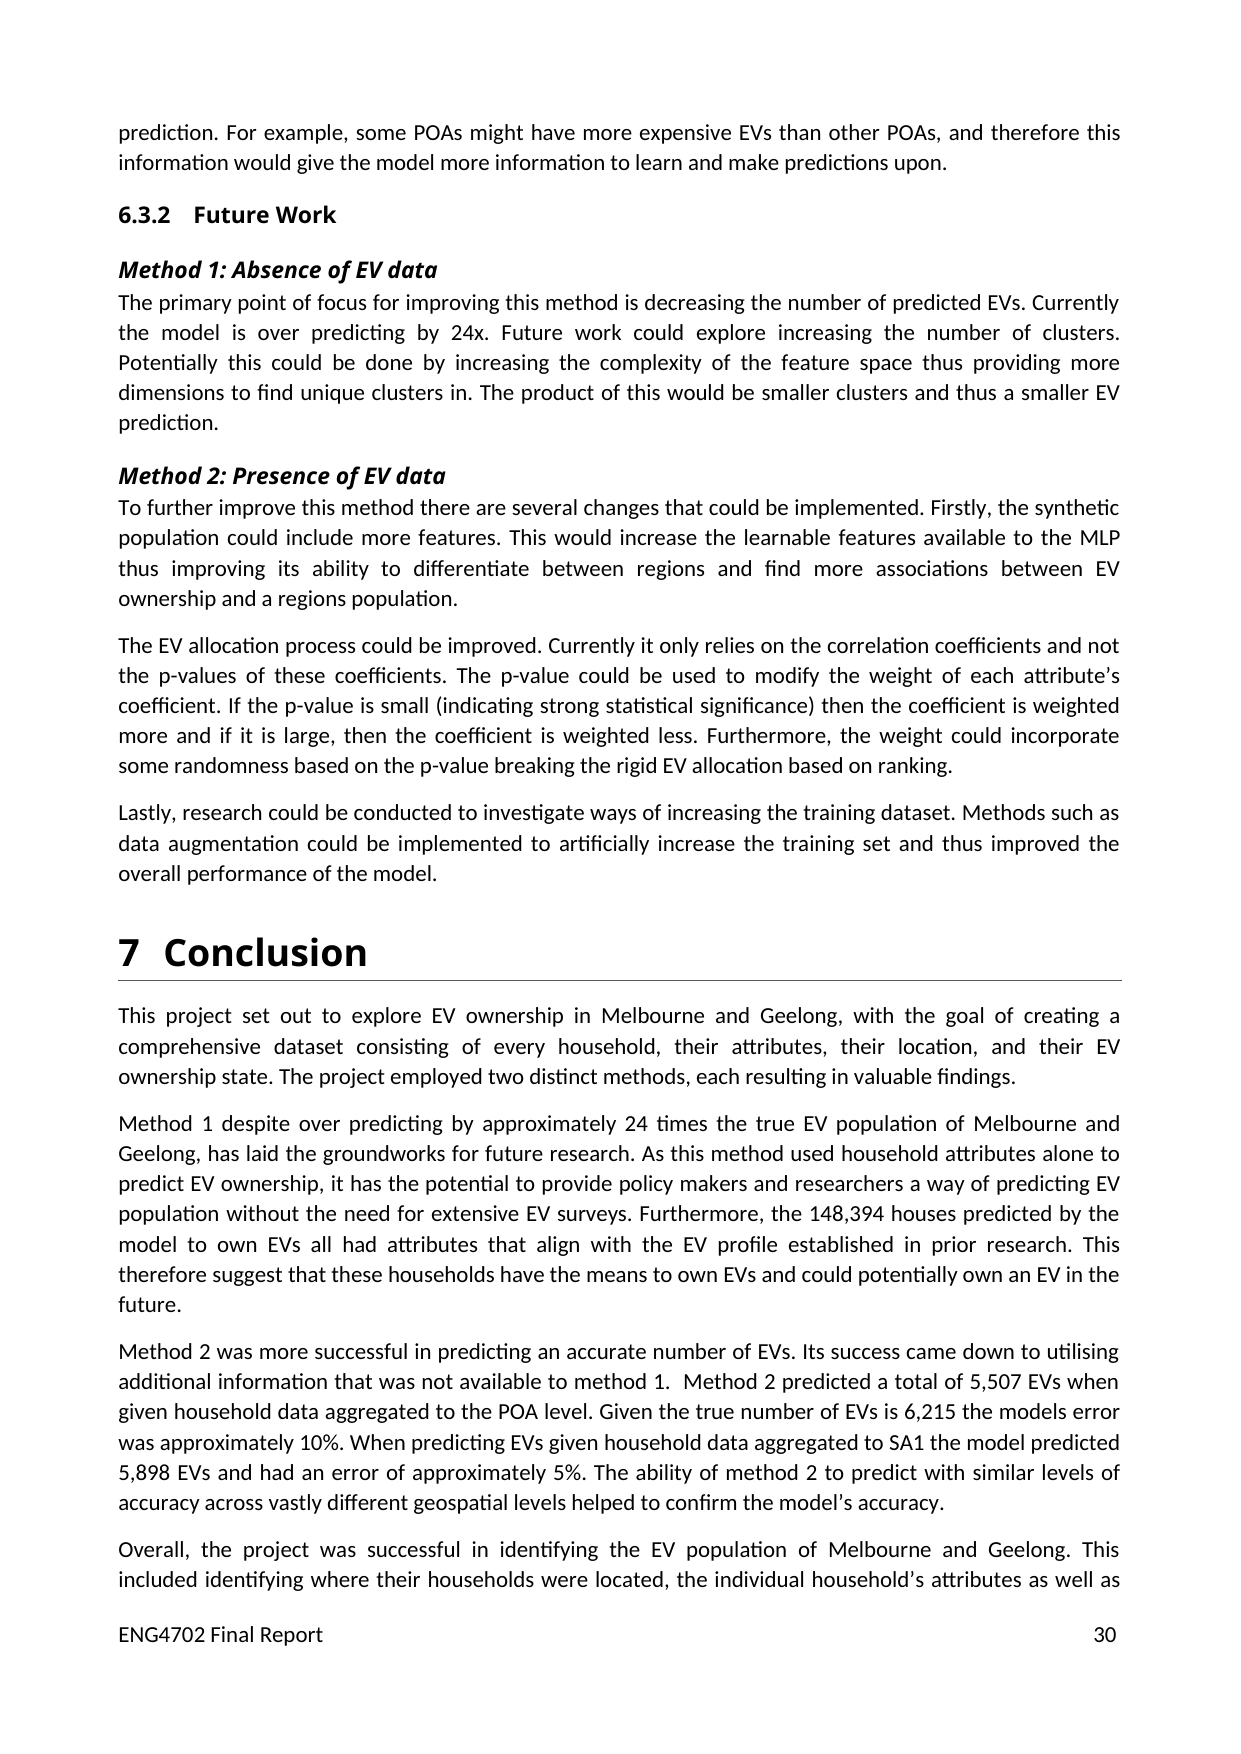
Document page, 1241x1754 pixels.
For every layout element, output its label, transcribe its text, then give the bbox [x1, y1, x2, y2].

subtitle Conclusion [118, 927, 1122, 980]
subtitle Future Work [118, 199, 1122, 231]
text This project set out to explore EV ownership in Melbourne and Geelong, with the goal of creating a comprehensive dataset consisting of every household, their attributes, their location, and their EV ownership state. The project employed two distinct methods, each resulting in valuable findings. [118, 1002, 1122, 1090]
text Lastly, research could be conducted to investigate ways of increasing the training dataset. Methods such as data augmentation could be implemented to artificially increase the training set and thus improved the overall performance of the model. [118, 798, 1122, 887]
text The primary point of focus for improving this method is decreasing the number of predicted EVs. Currently the model is over predicting by 24x. Future work could explore increasing the number of clusters. Potentially this could be done by increasing the complexity of the feature space thus providing more dimensions to find unique clusters in. The product of this would be smaller clusters and thus a smaller EV prediction. [118, 288, 1122, 437]
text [118, 1535, 1122, 1593]
text To further improve this method there are several changes that could be implemented. Firstly, the synthetic population could include more features. This would increase the learnable features available to the MLP thus improving its ability to differentiate between regions and find more associations between EV ownership and a regions population. [118, 493, 1122, 612]
subtitle Method 2: Presence of EV data [118, 459, 1122, 491]
text The EV allocation process could be improved. Currently it only relies on the correlation coefficients and not the p-values of these coefficients. The p-value could be used to modify the weight of each attribute’s coefficient. If the p-value is small (indicating strong statistical significance) then the coefficient is weighted more and if it is large, then the coefficient is weighted less. Furthermore, the weight could incorporate some randomness based on the p-value breaking the rigid EV allocation based on ranking. [118, 631, 1122, 780]
text Method 2 was more successful in predicting an accurate number of EVs. Its success came down to utilising additional information that was not available to method 1. Method 2 predicted a total of 5,507 EVs when given household data aggregated to the POA level. Given the true number of EVs is 6,215 the models error was approximately 10%. When predicting EVs given household data aggregated to SA1 the model predicted 5,898 EVs and had an error of approximately 5%. The ability of method 2 to predict with similar levels of accuracy across vastly different geospatial levels helped to confirm the model’s accuracy. [118, 1337, 1122, 1516]
subtitle Method 1: Absence of EV data [118, 254, 1122, 285]
text Method 1 despite over predicting by approximately 24 times the true EV population of Melbourne and Geelong, has laid the groundworks for future research. As this method used household attributes alone to predict EV ownership, it has the potential to provide policy makers and researchers a way of predicting EV population without the need for extensive EV surveys. Furthermore, the 148,394 houses predicted by the model to own EVs all had attributes that align with the EV profile established in prior research. This therefore suggest that these households have the means to own EVs and could potentially own an EV in the future. [118, 1109, 1122, 1318]
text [118, 118, 1122, 176]
